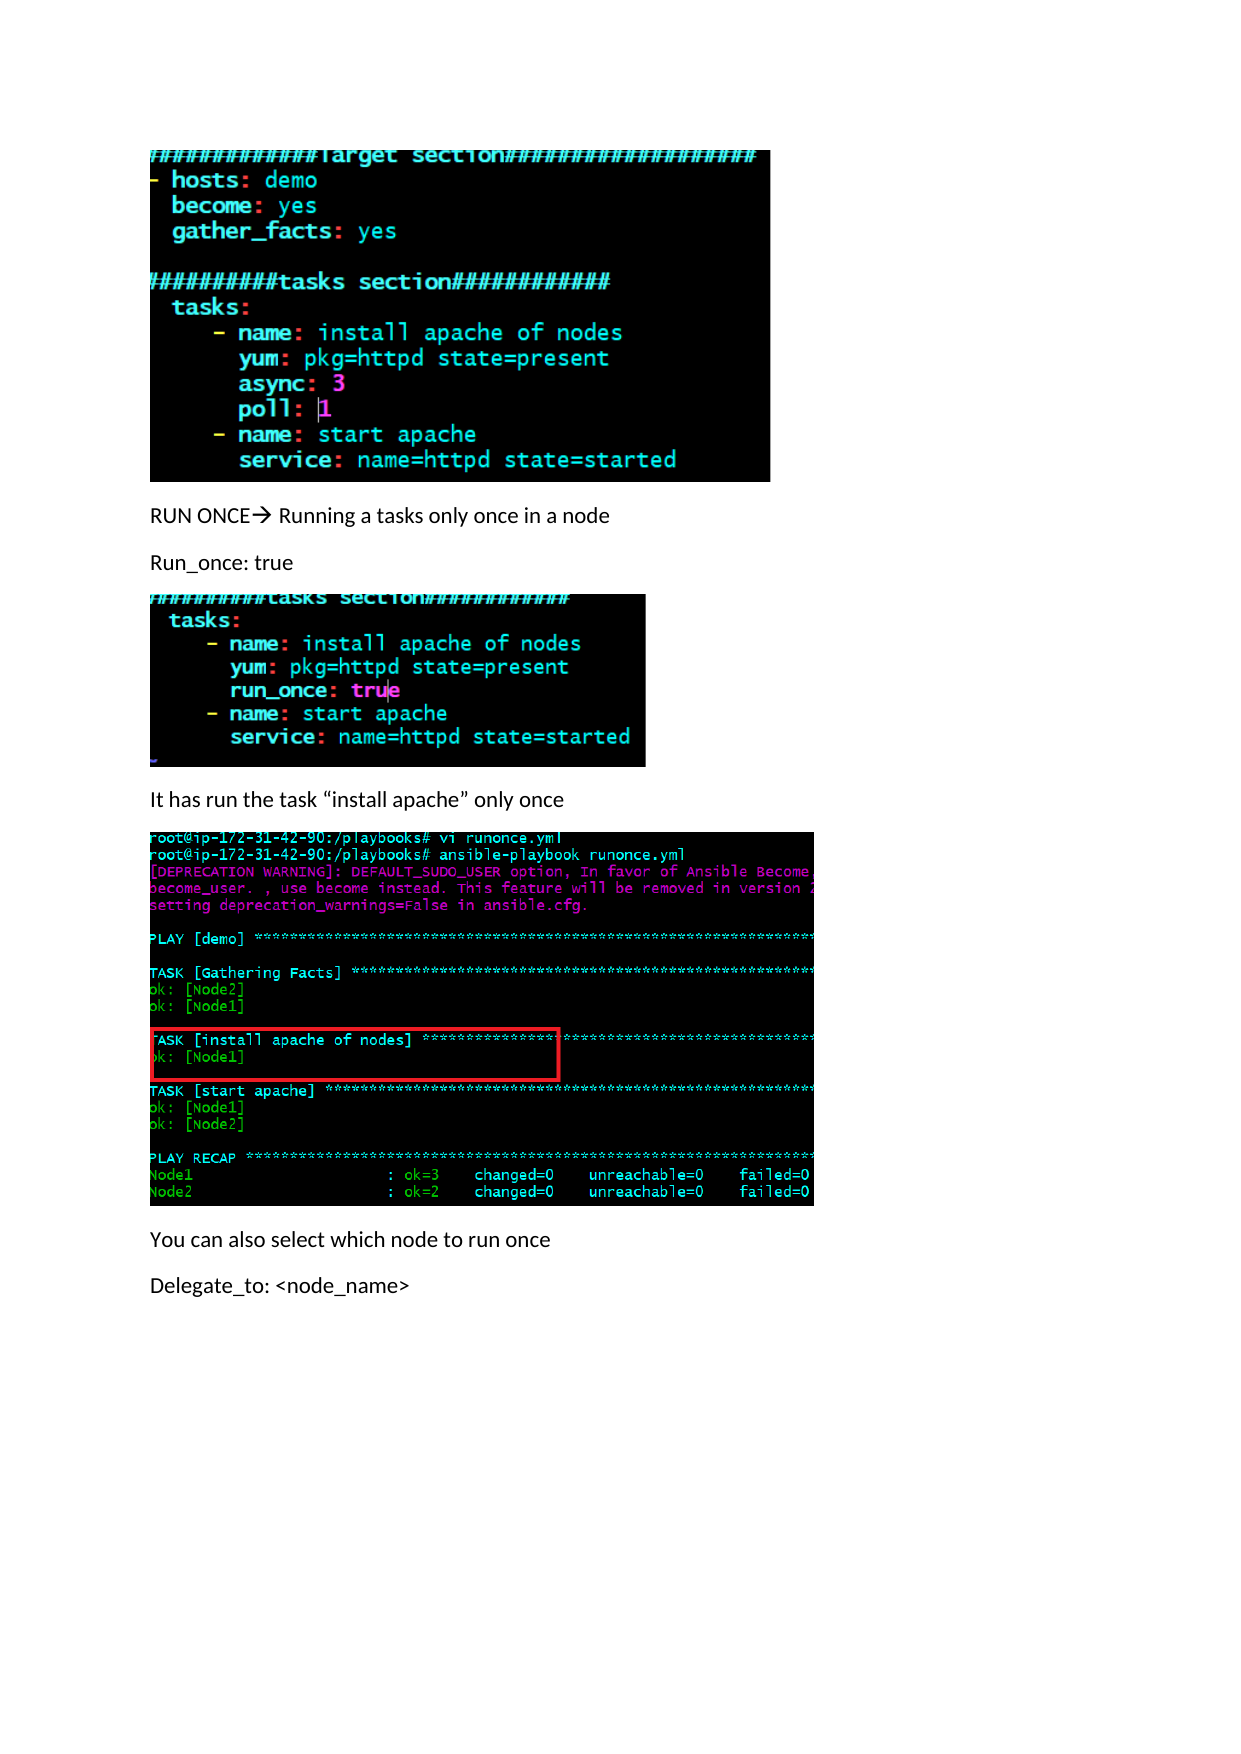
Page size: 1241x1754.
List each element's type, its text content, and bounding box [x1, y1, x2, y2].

text Delegate_to: <node_name> [150, 1272, 1090, 1299]
text Run_once: true [150, 548, 1090, 576]
text RUN ONCE Running a tasks only once in a node [150, 501, 1090, 529]
picture [150, 832, 814, 1206]
text It has run the task “install apache” only once [150, 785, 1090, 813]
picture [150, 594, 646, 767]
text You can also select which node to run once [150, 1225, 1090, 1253]
picture [150, 150, 771, 482]
